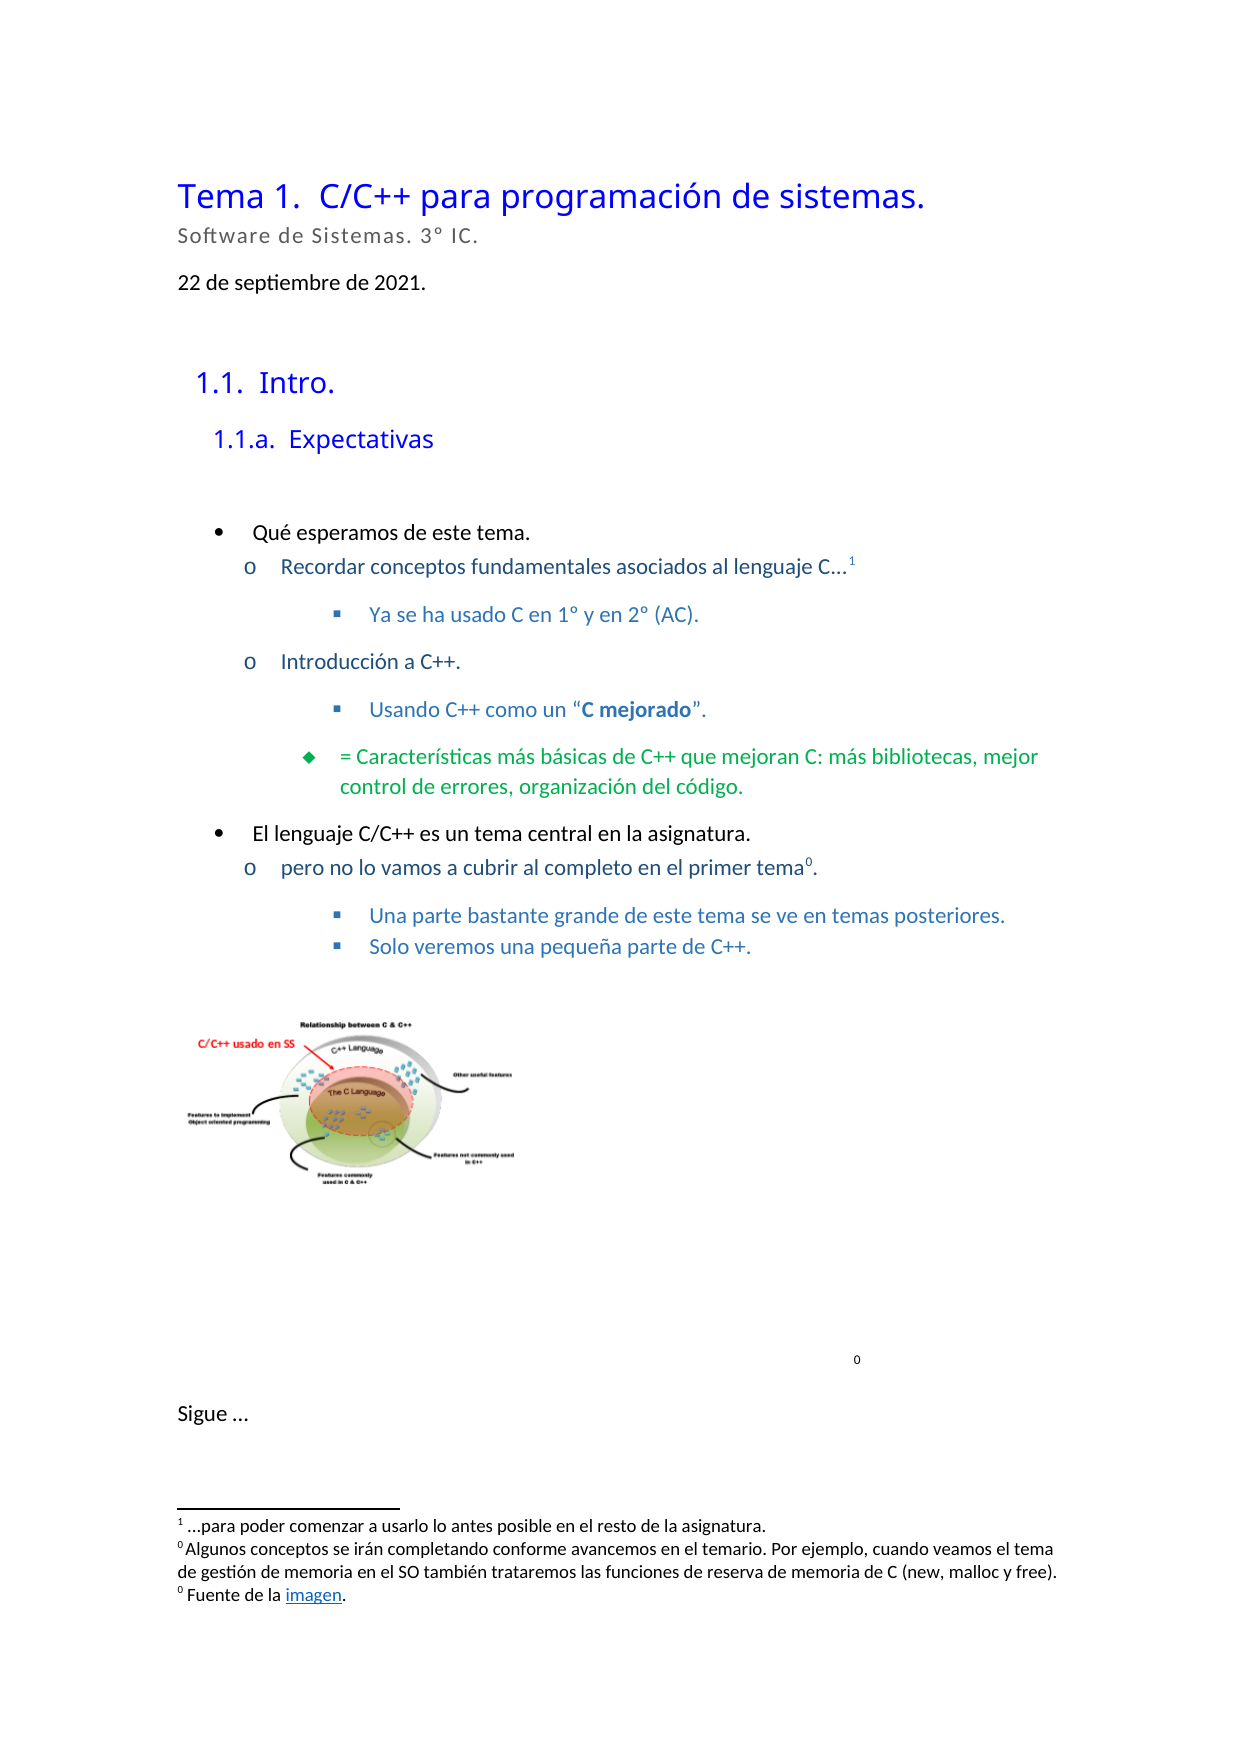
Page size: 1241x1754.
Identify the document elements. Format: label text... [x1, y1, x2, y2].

text pero no lo vamos a cubrir al completo en el primer tema. [243, 853, 1063, 883]
subtitle Software de Sistemas. 3º IC. [177, 222, 1063, 249]
text C/C++ para programación de sistemas. [177, 173, 1063, 218]
text Expectativas [213, 422, 1063, 456]
text Recordar conceptos fundamentales asociados al lenguaje C... [243, 552, 1063, 581]
text El lenguaje C/C++ es un tema central en la asignatura. [215, 819, 1063, 847]
text Sigue … [177, 1399, 1063, 1427]
text Introducción a C++. [243, 647, 1063, 676]
text = Características más básicas de C++ que mejoran C: más bibliotecas, mejor control de errores, organización del código. [302, 742, 1063, 800]
text Solo veremos una pequeña parte de C++. [332, 932, 1063, 960]
text Qué esperamos de este tema. [215, 518, 1063, 546]
text Una parte bastante grande de este tema se ve en temas posteriores. [332, 902, 1063, 929]
text Ya se ha usado C en 1º y en 2º (AC). [332, 600, 1063, 628]
text Usando C++ como un “C mejorado”. [332, 695, 1063, 723]
text Intro. [195, 362, 1063, 402]
text 22 de septiembre de 2021. [177, 268, 1063, 296]
